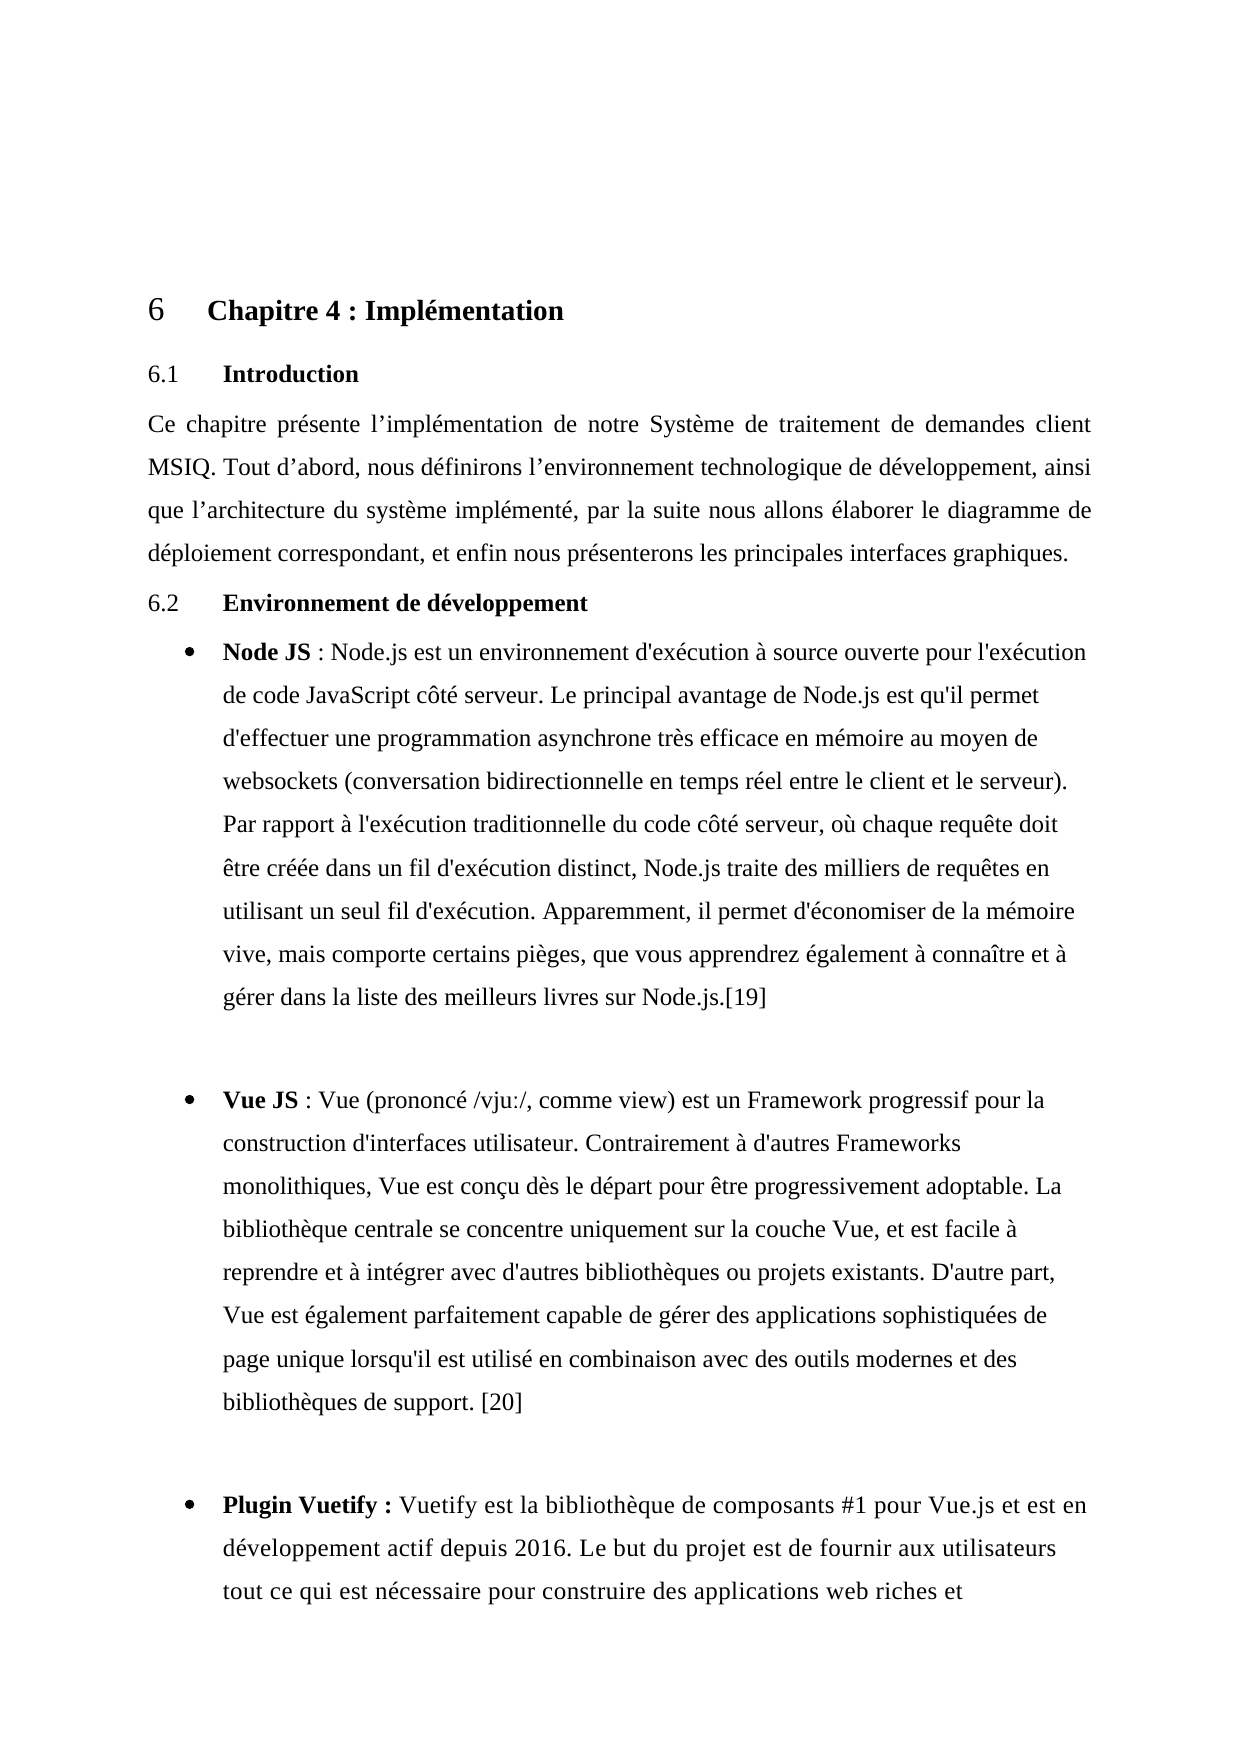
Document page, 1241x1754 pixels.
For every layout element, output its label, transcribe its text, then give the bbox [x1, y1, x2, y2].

subtitle Chapitre 4 : Implémentation [148, 289, 1092, 328]
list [185, 1490, 1092, 1605]
list Vue JS : Vue (prononcé /vjuː/, comme view) est un Framework progressif pour la construction d'interfaces utilisateur. Contrairement à d'autres Frameworks monolithiques, Vue est conçu dès le départ pour être progressivement adoptable. La bibliothèque centrale se concentre uniquement sur la couche Vue, et est facile à reprendre et à intégrer avec d'autres bibliothèques ou projets existants. D'autre part, Vue est également parfaitement capable de gérer des applications sophistiquées de page unique lorsqu'il est utilisé en combinaison avec des outils modernes et des bibliothèques de support. [20] [185, 1085, 1092, 1416]
list Node JS : Node.js est un environnement d'exécution à source ouverte pour l'exécution de code JavaScript côté serveur. Le principal avantage de Node.js est qu'il permet d'effectuer une programmation asynchrone très efficace en mémoire au moyen de websockets (conversation bidirectionnelle en temps réel entre le client et le serveur). Par rapport à l'exécution traditionnelle du code côté serveur, où chaque requête doit être créée dans un fil d'exécution distinct, Node.js traite des milliers de requêtes en utilisant un seul fil d'exécution. Apparemment, il permet d'économiser de la mémoire vive, mais comporte certains pièges, que vous apprendrez également à connaître et à gérer dans la liste des meilleurs livres sur Node.js.[19] [185, 637, 1092, 1011]
text Ce chapitre présente l’implémentation de notre Système de traitement de demandes client MSIQ. Tout d’abord, nous définirons l’environnement technologique de développement, ainsi que l’architecture du système implémenté, par la suite nous allons élaborer le diagramme de déploiement correspondant, et enfin nous présenterons les principales interfaces graphiques. [148, 409, 1092, 567]
subtitle Introduction [148, 359, 1092, 388]
subtitle Environnement de développement [148, 588, 1092, 616]
